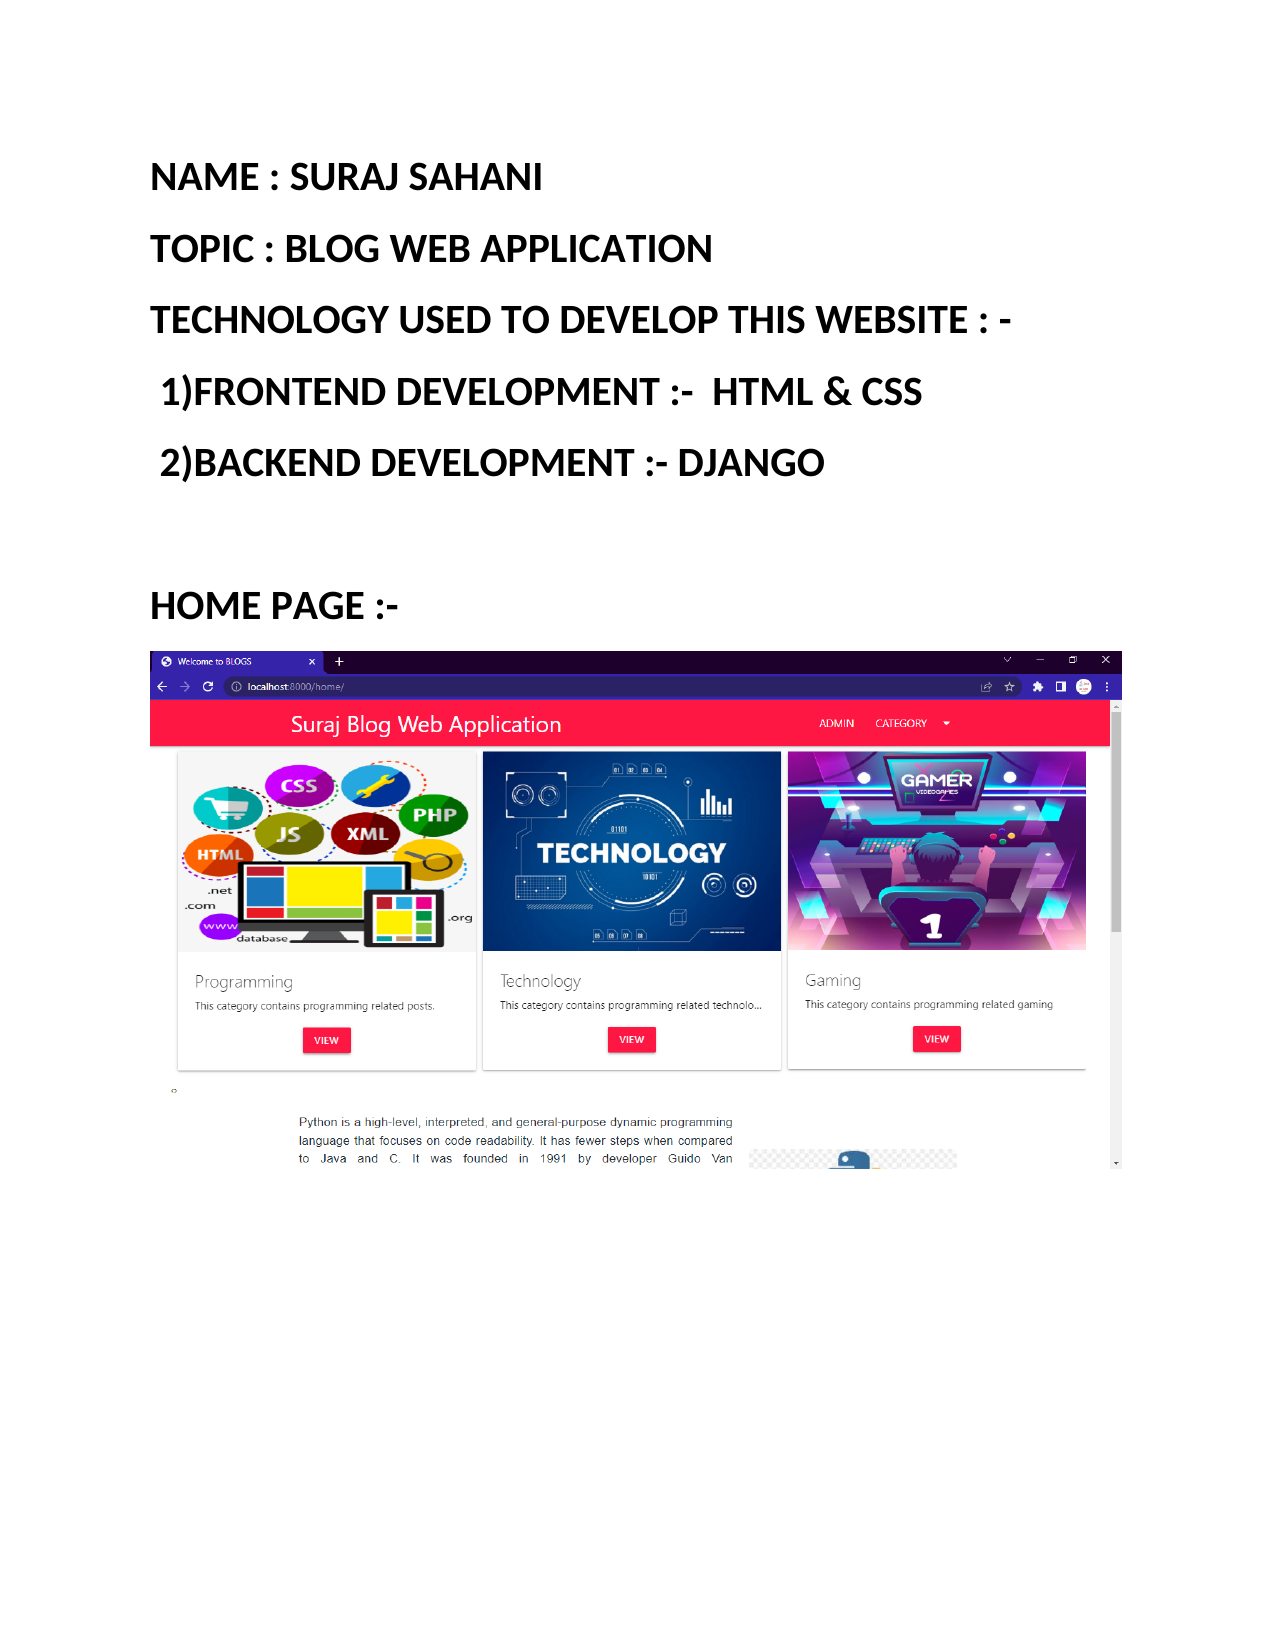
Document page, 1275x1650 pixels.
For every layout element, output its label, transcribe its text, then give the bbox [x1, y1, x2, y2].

text TECHNOLOGY USED TO DEVELOP THIS WEBSITE : - [150, 293, 1125, 344]
text 1)FRONTEND DEVELOPMENT :- HTML & CSS [150, 365, 1125, 416]
text 2)BACKEND DEVELOPMENT :- DJANGO [150, 436, 1125, 487]
text TOPIC : BLOG WEB APPLICATION [150, 222, 1125, 272]
text HOME PAGE :- [150, 579, 1125, 630]
text NAME : SURAJ SAHANI [150, 150, 1125, 201]
picture [150, 651, 1122, 1169]
